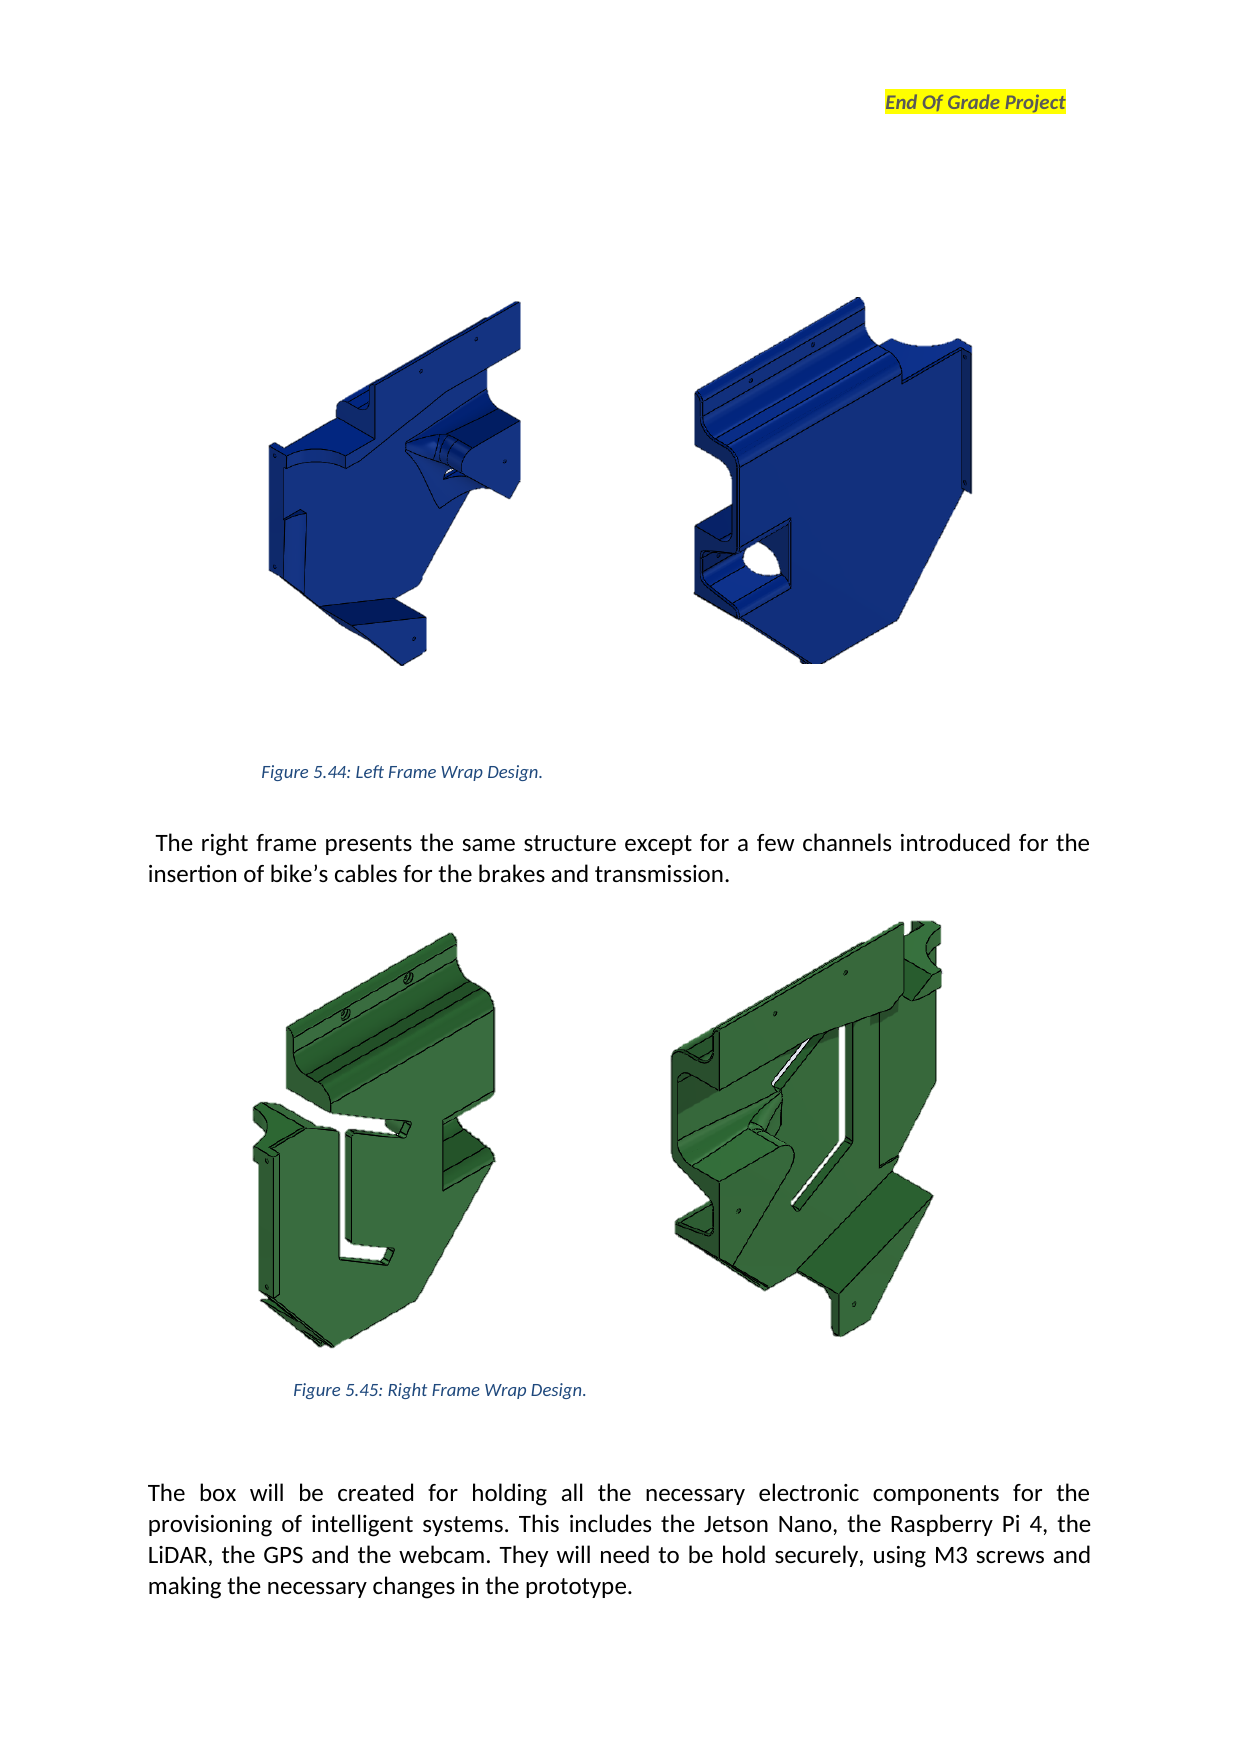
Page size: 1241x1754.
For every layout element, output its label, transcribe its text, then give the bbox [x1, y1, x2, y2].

picture [248, 294, 560, 675]
picture [652, 297, 1009, 683]
text The box will be created for holding all the necessary electronic components for the provisioning of intelligent systems. This includes the Jetson Nano, the Raspberry Pi 4, the LiDAR, the GPS and the webcam. They will need to be hold securely, using M3 screws and making the necessary changes in the prototype. [148, 1476, 1092, 1601]
picture [216, 918, 529, 1367]
picture [657, 914, 968, 1358]
text The right frame presents the same structure except for a few channels introduced for the insertion of bike’s cables for the brakes and transmission. [148, 769, 1092, 888]
